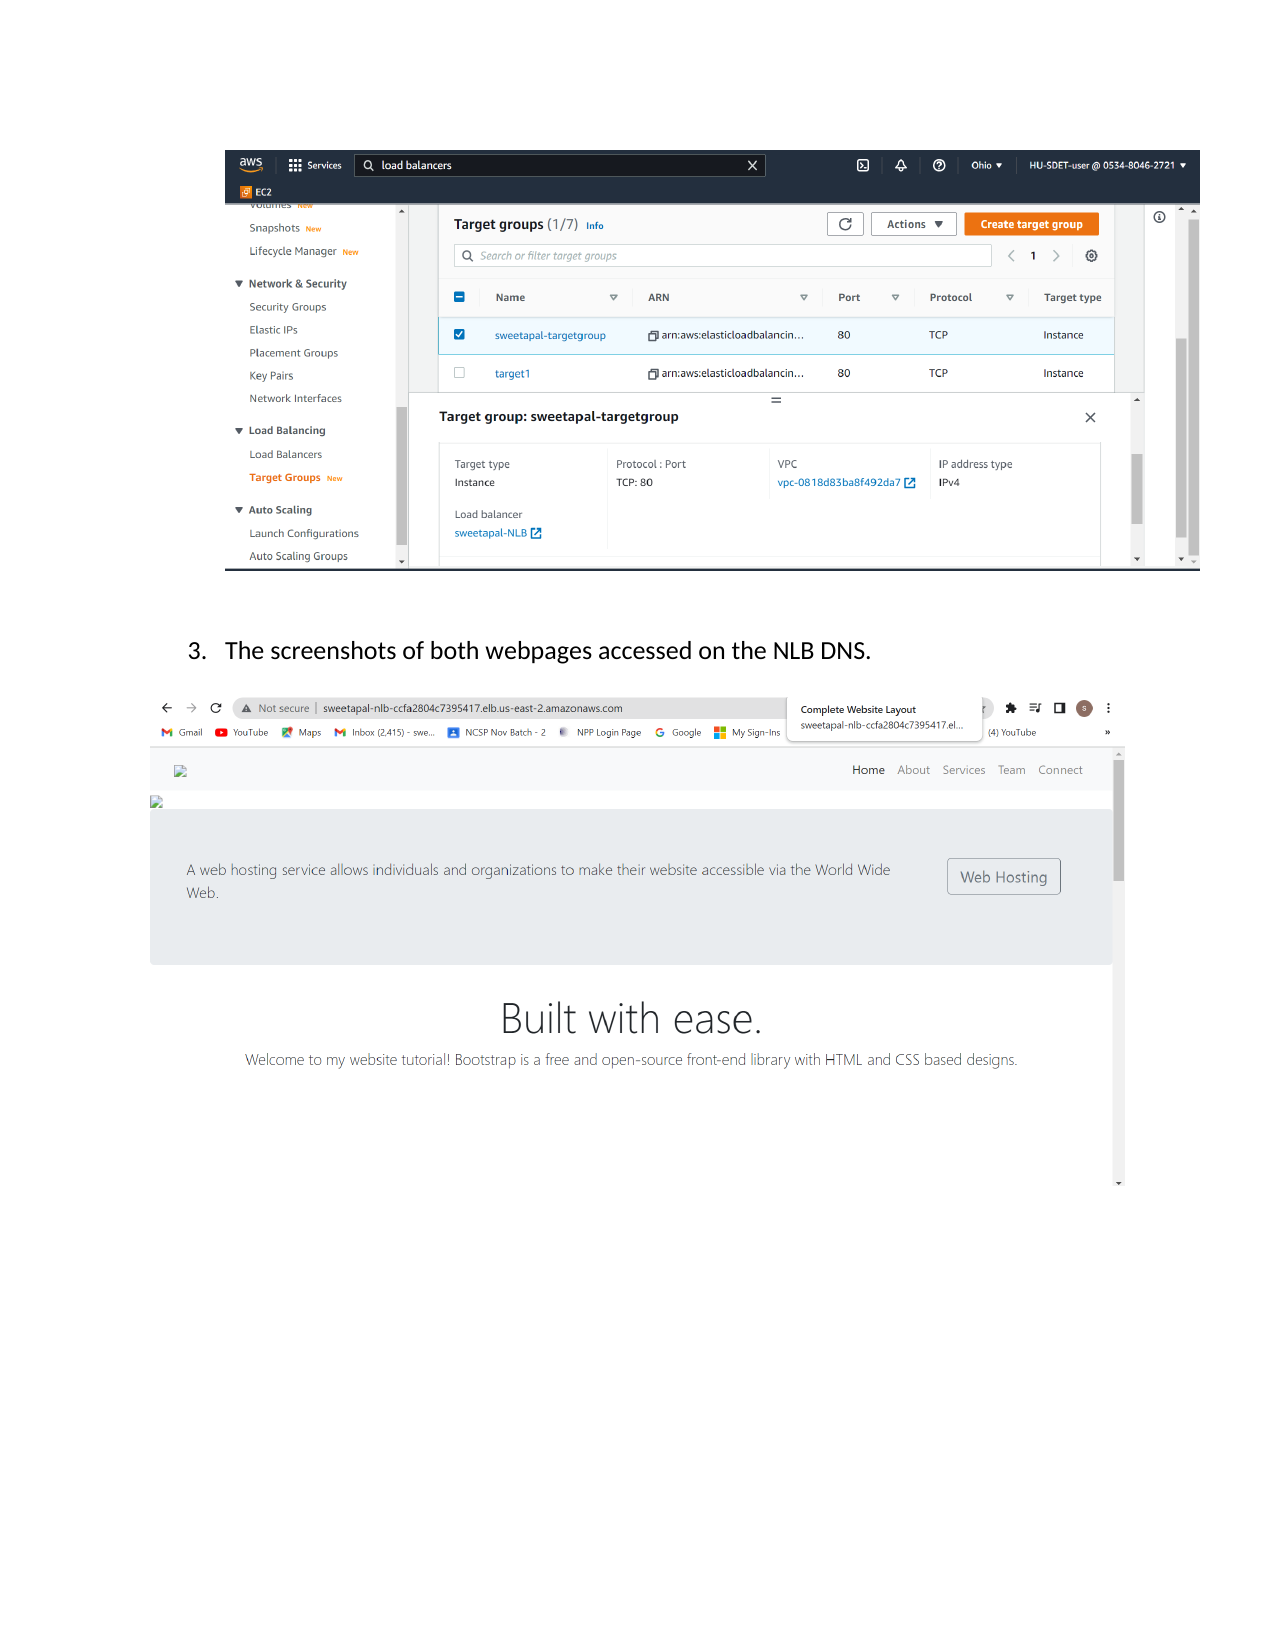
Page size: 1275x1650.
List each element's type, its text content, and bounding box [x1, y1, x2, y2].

list The screenshots of both webpages accessed on the NLB DNS. [187, 634, 1125, 666]
picture [225, 150, 1200, 571]
picture [150, 697, 1125, 1186]
